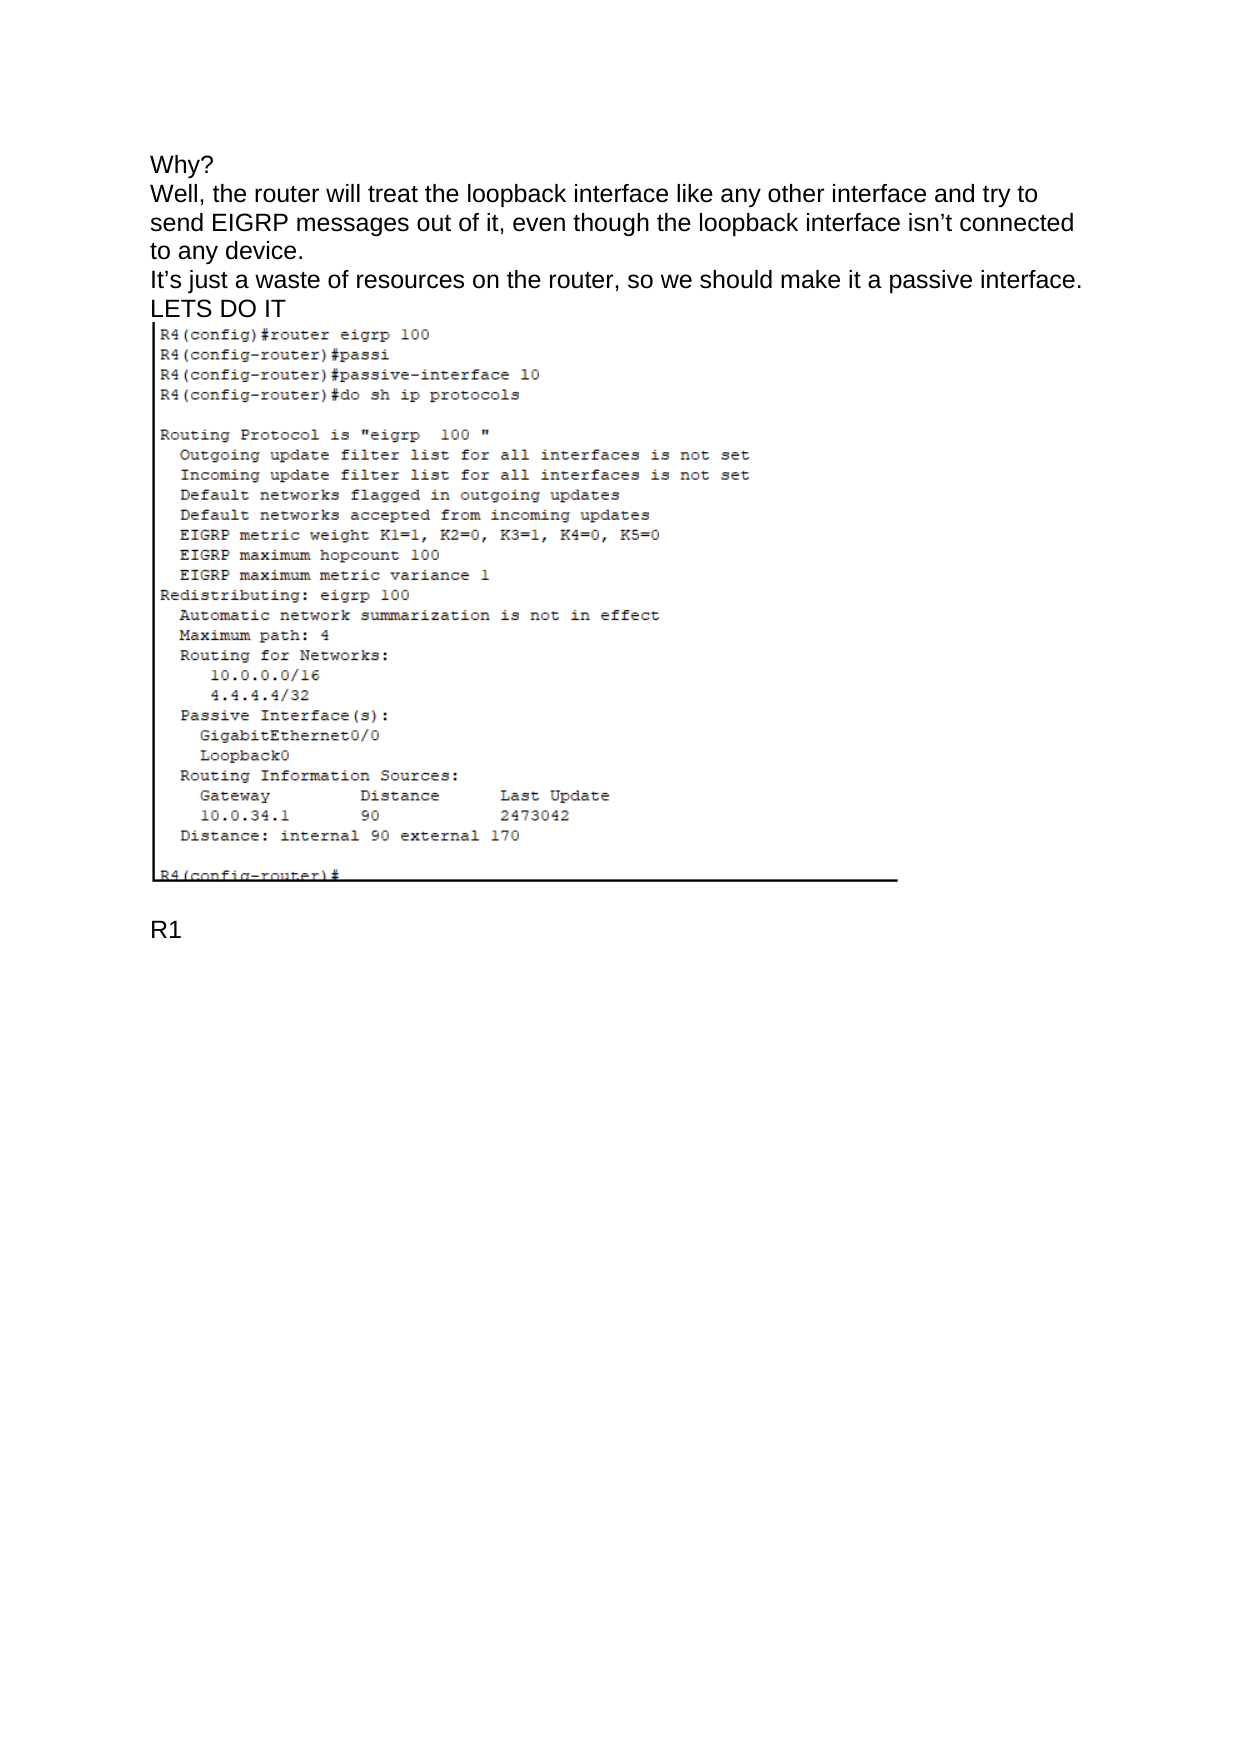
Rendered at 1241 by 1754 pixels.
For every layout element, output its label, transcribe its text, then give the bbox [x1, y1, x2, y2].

text Why? [150, 150, 1090, 179]
text R1 [150, 915, 1090, 944]
text It’s just a waste of resources on the router, so we should make it a passive interface. [150, 265, 1090, 294]
text Well, the router will treat the loopback interface like any other interface and try to send EIGRP messages out of it, even though the loopback interface isn’t connected to any device. [150, 179, 1090, 265]
text LETS DO IT [150, 294, 1090, 322]
